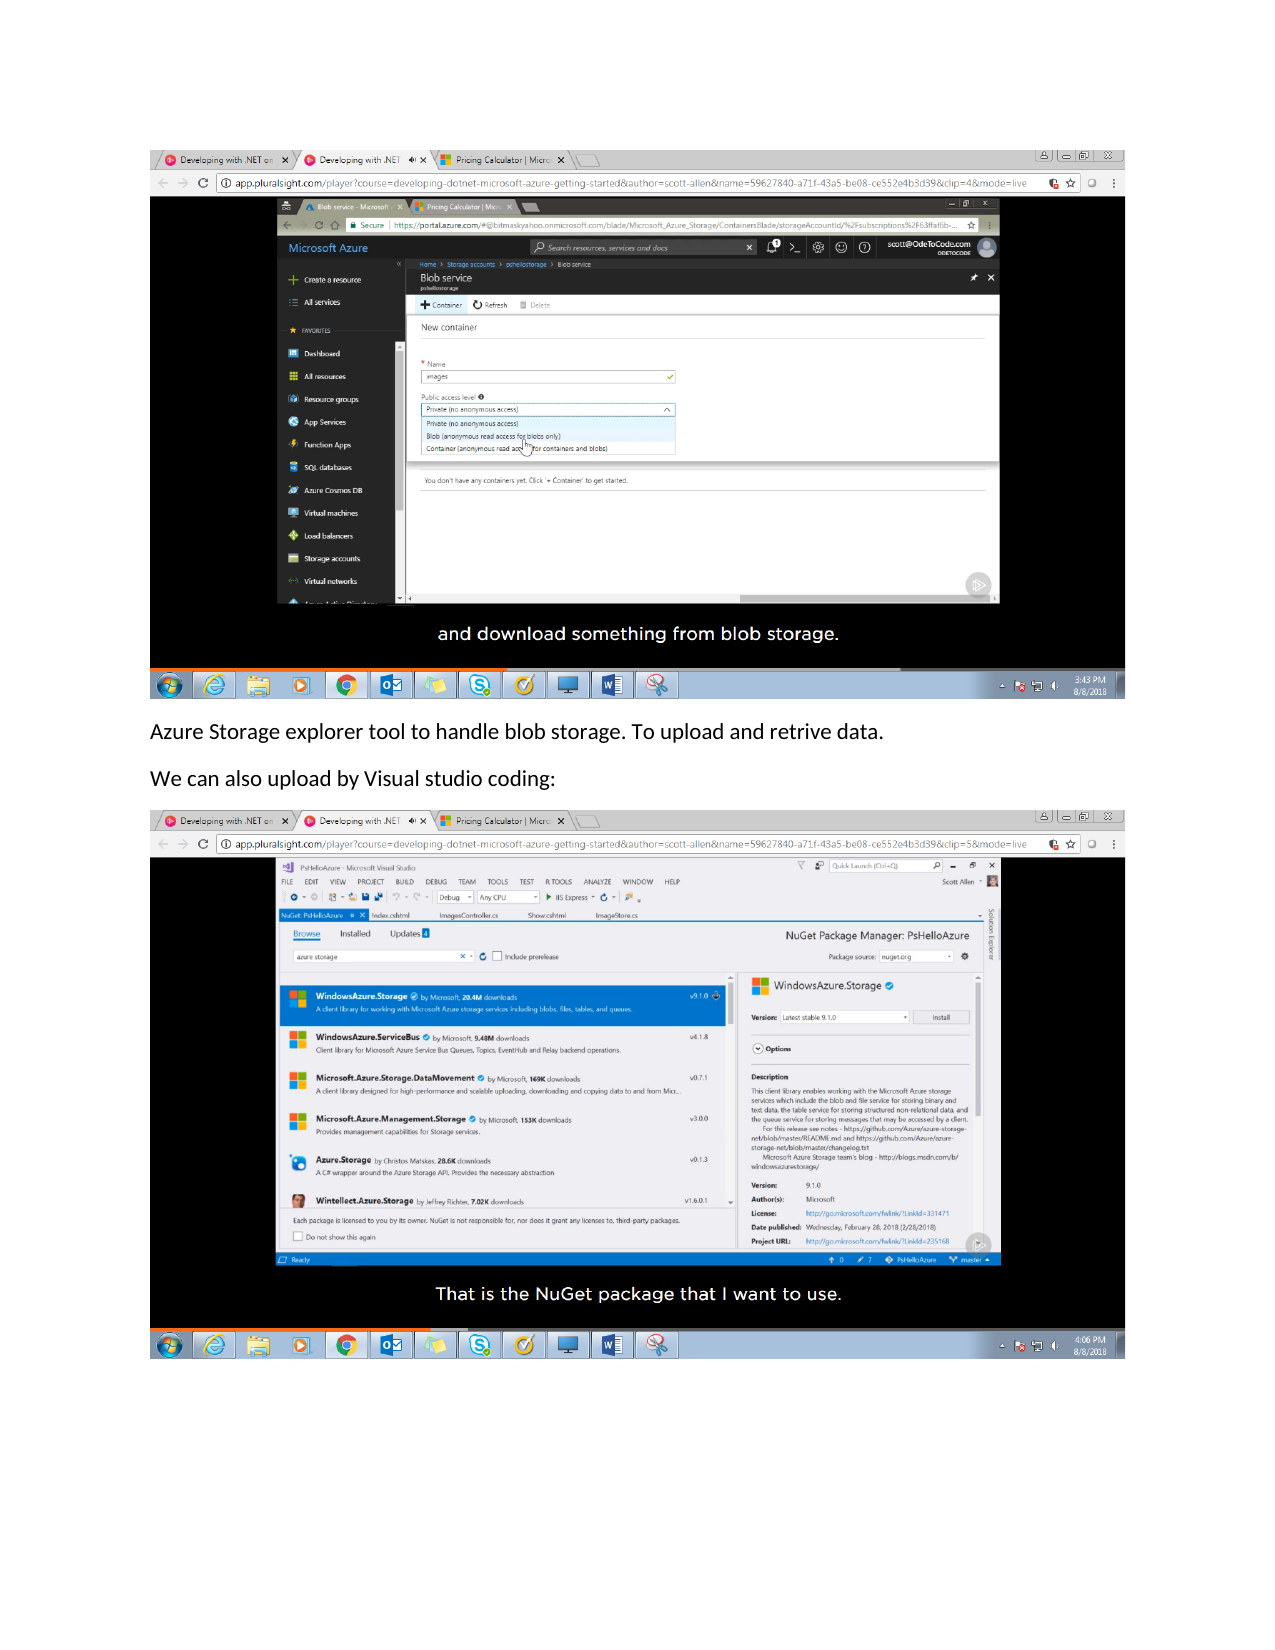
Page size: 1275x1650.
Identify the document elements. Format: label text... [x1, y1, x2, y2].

text Azure Storage explorer tool to handle blob storage. To upload and retrive data. [150, 717, 1125, 745]
picture [150, 150, 1125, 699]
text We can also upload by Visual studio coding: [150, 764, 1125, 792]
picture [150, 810, 1125, 1359]
